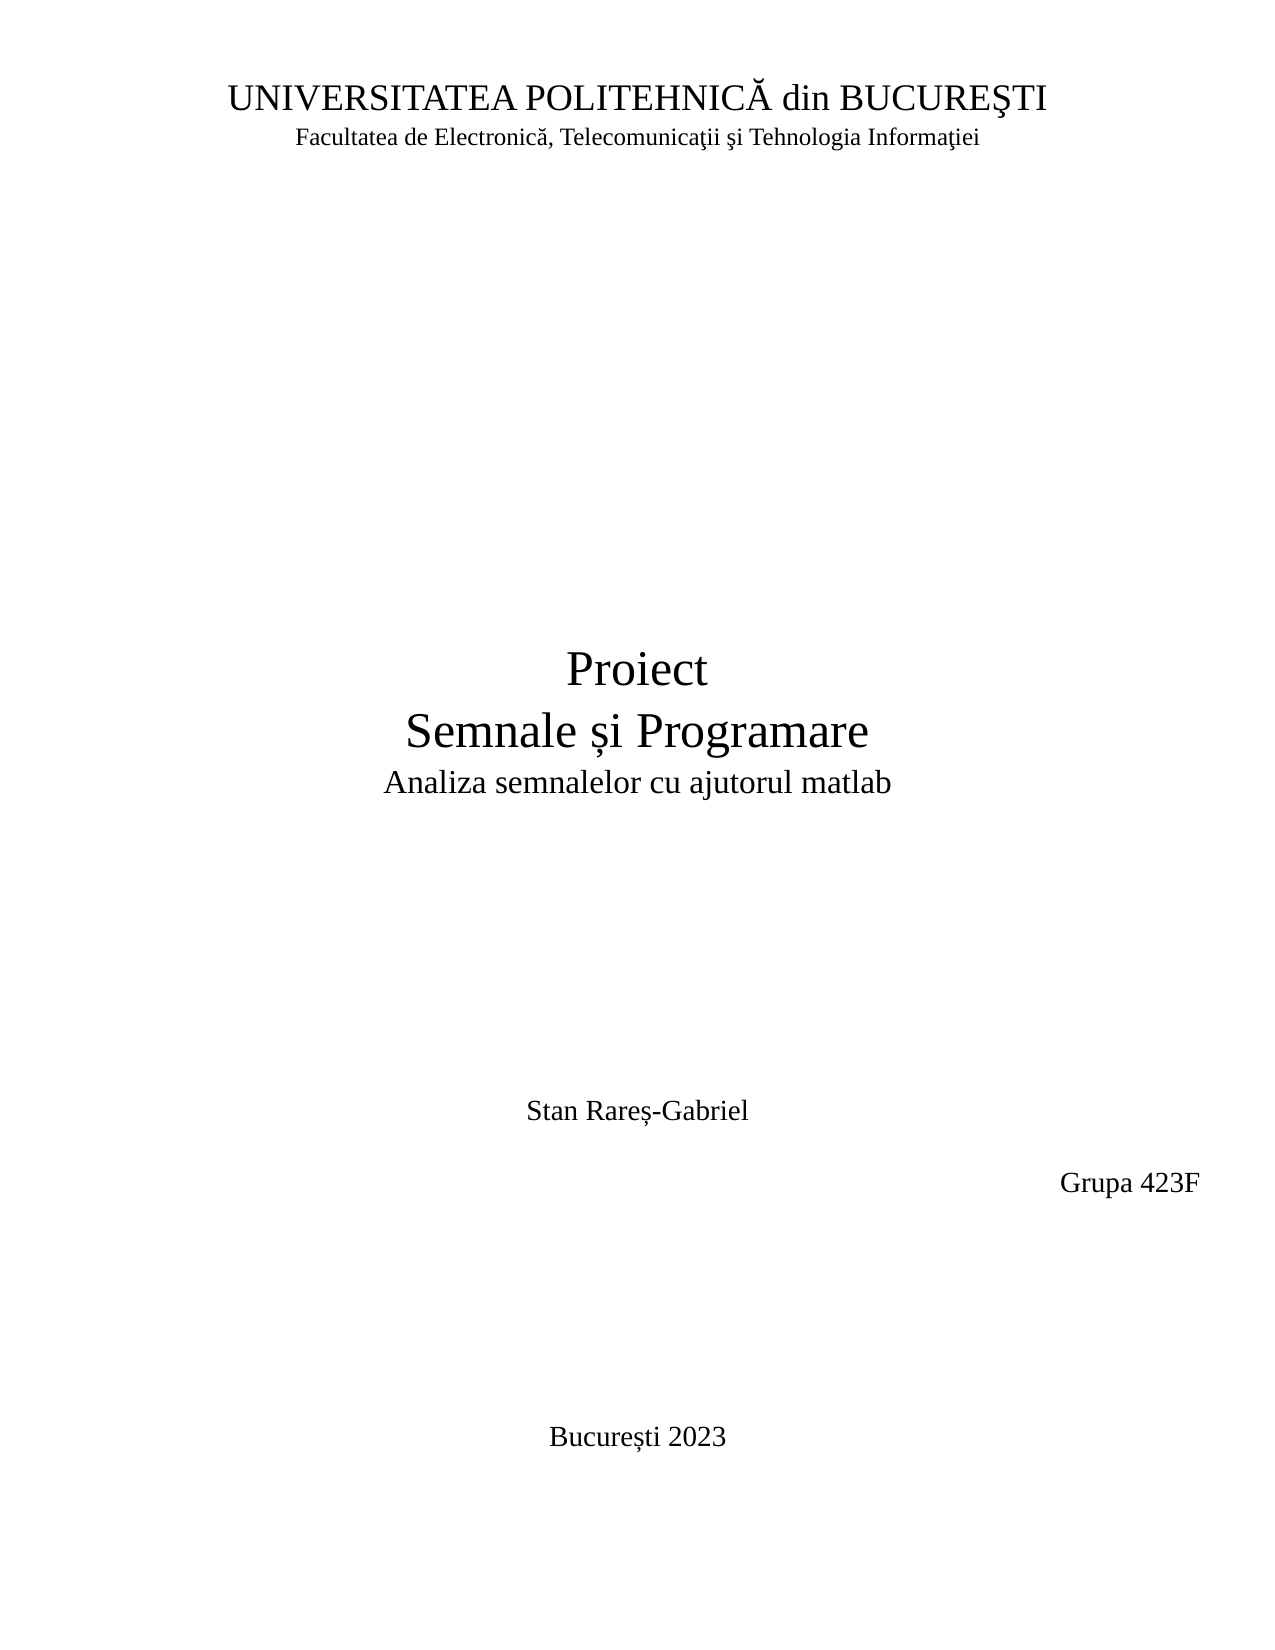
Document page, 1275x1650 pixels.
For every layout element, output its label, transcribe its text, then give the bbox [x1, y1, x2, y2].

text Stan Rareș-Gabriel [75, 1093, 1200, 1127]
text Grupa 423F [75, 1166, 1200, 1199]
text București 2023 [75, 1419, 1200, 1452]
text Semnale și Programare [75, 701, 1200, 758]
text Analiza semnalelor cu ajutorul matlab [75, 763, 1200, 801]
text Proiect [75, 639, 1200, 696]
text Facultatea de Electronică, Telecomunicaţii şi Tehnologia Informaţiei [75, 122, 1200, 150]
text UNIVERSITATEA POLITEHNICĂ din BUCUREŞTI [75, 75, 1200, 118]
